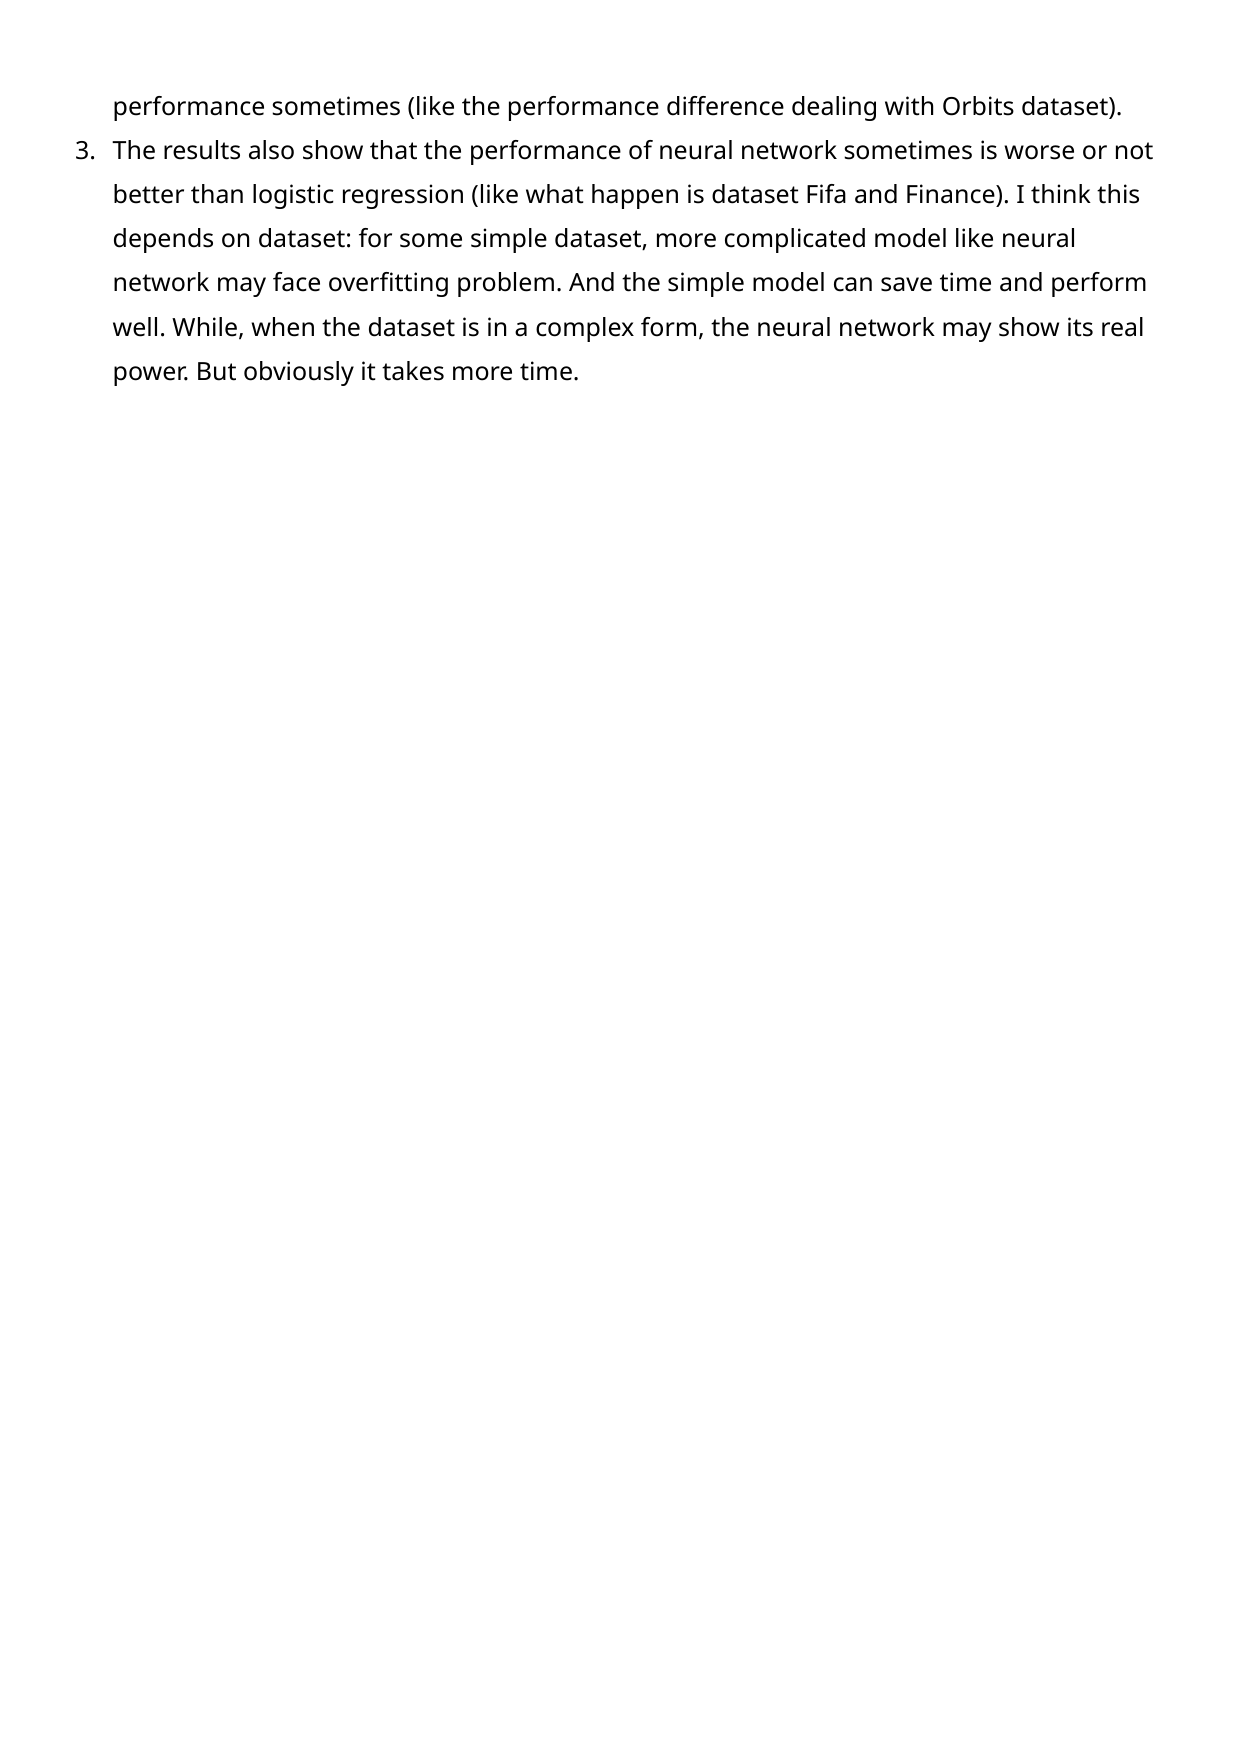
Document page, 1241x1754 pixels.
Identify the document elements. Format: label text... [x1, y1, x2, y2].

list The results also show that the performance of neural network sometimes is worse or not better than logistic regression (like what happen is dataset Fifa and Finance). I think this depends on dataset: for some simple dataset, more complicated model like neural network may face overfitting problem. And the simple model can save time and perform well. While, when the dataset is in a complex form, the neural network may show its real power. But obviously it takes more time. [75, 128, 1165, 392]
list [75, 84, 1165, 128]
